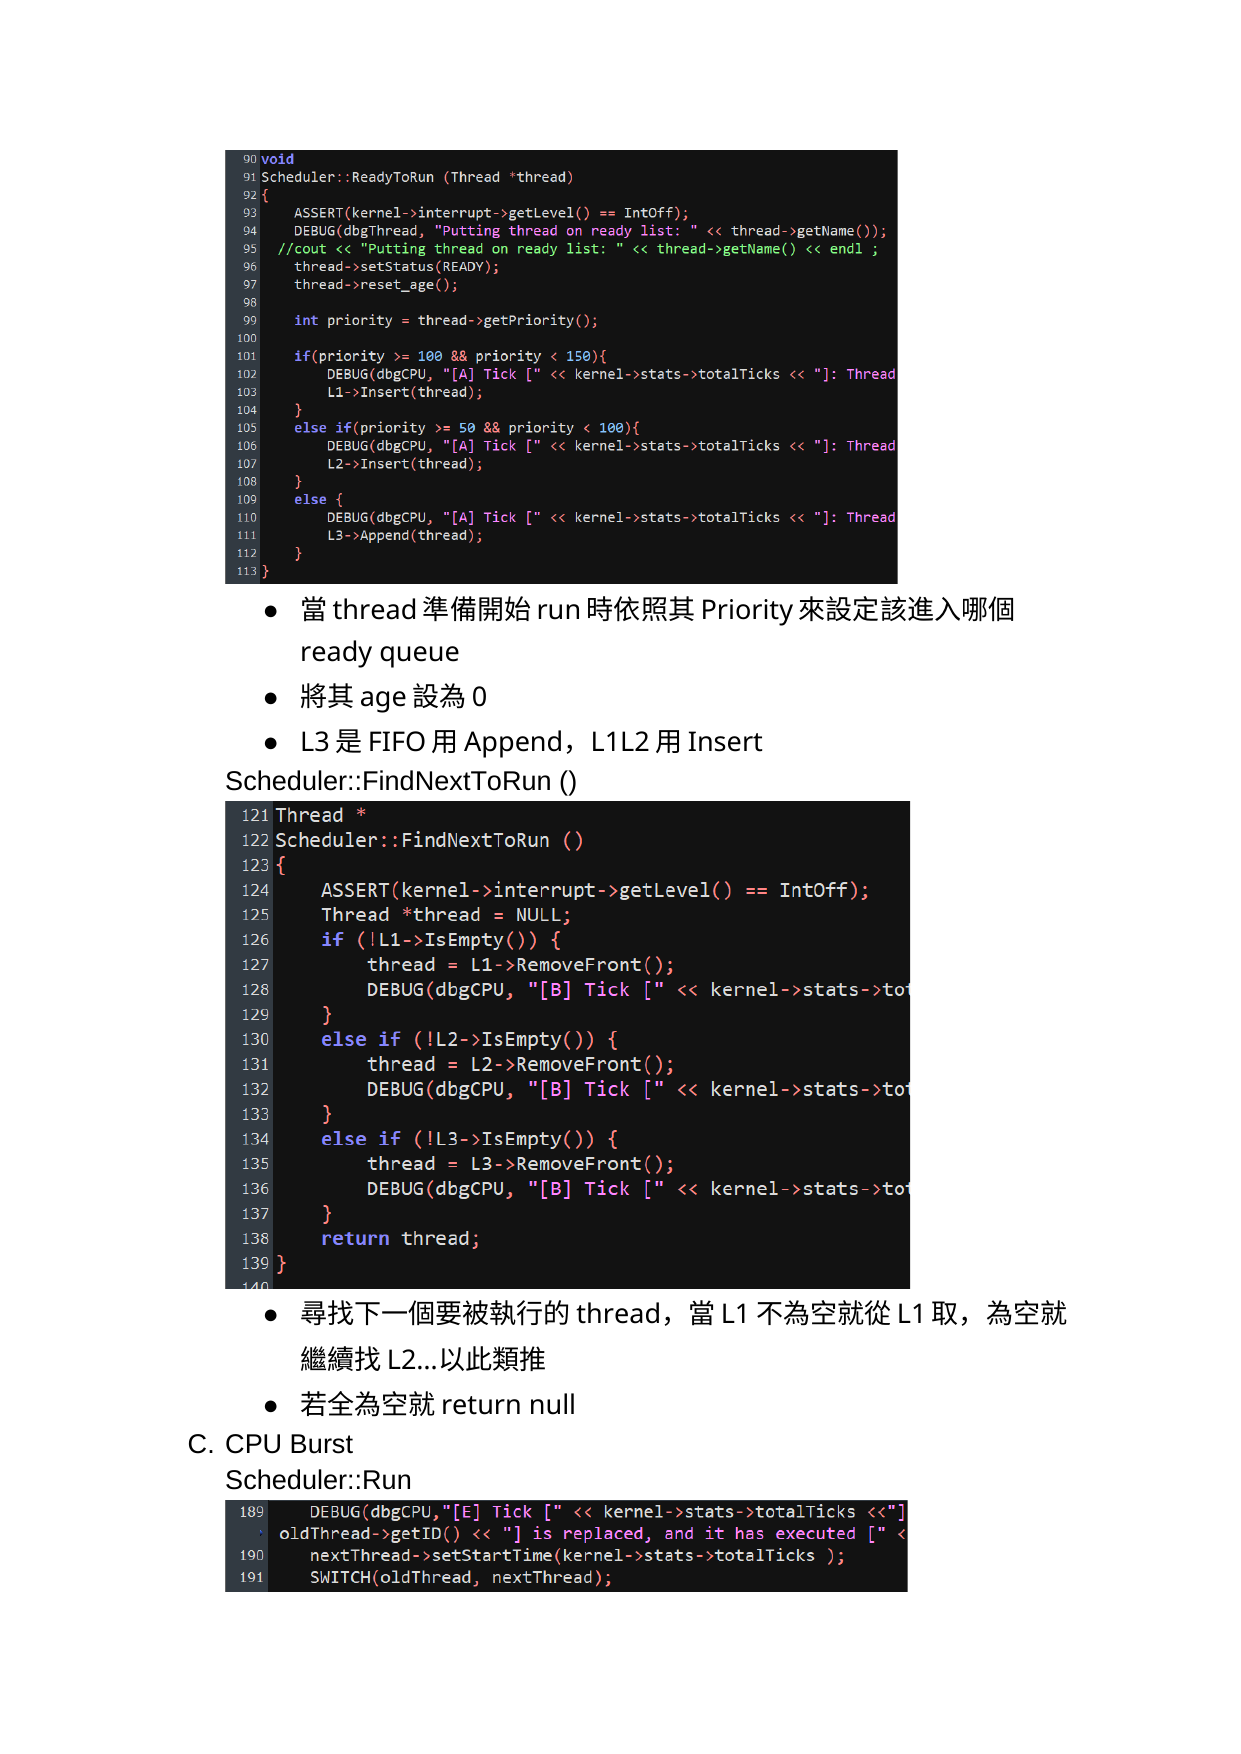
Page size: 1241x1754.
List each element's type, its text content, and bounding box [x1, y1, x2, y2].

list 尋找下一個要被執行的thread，當L1不為空就從L1取，為空就繼續找L2…以此類推 [262, 1292, 1090, 1377]
list L3是FIFO用Append，L1L2用Insert [262, 720, 1090, 759]
text Scheduler::Run [225, 1464, 1090, 1495]
picture [225, 1500, 908, 1592]
picture [225, 801, 911, 1289]
list 若全為空就return null [262, 1383, 1090, 1422]
list 當thread準備開始run時依照其Priority來設定該進入哪個ready queue [262, 588, 1090, 669]
list 將其age設為0 [262, 675, 1090, 714]
list CPU Burst [187, 1428, 1090, 1459]
picture [225, 150, 898, 584]
text Scheduler::FindNextToRun () [150, 765, 1090, 797]
